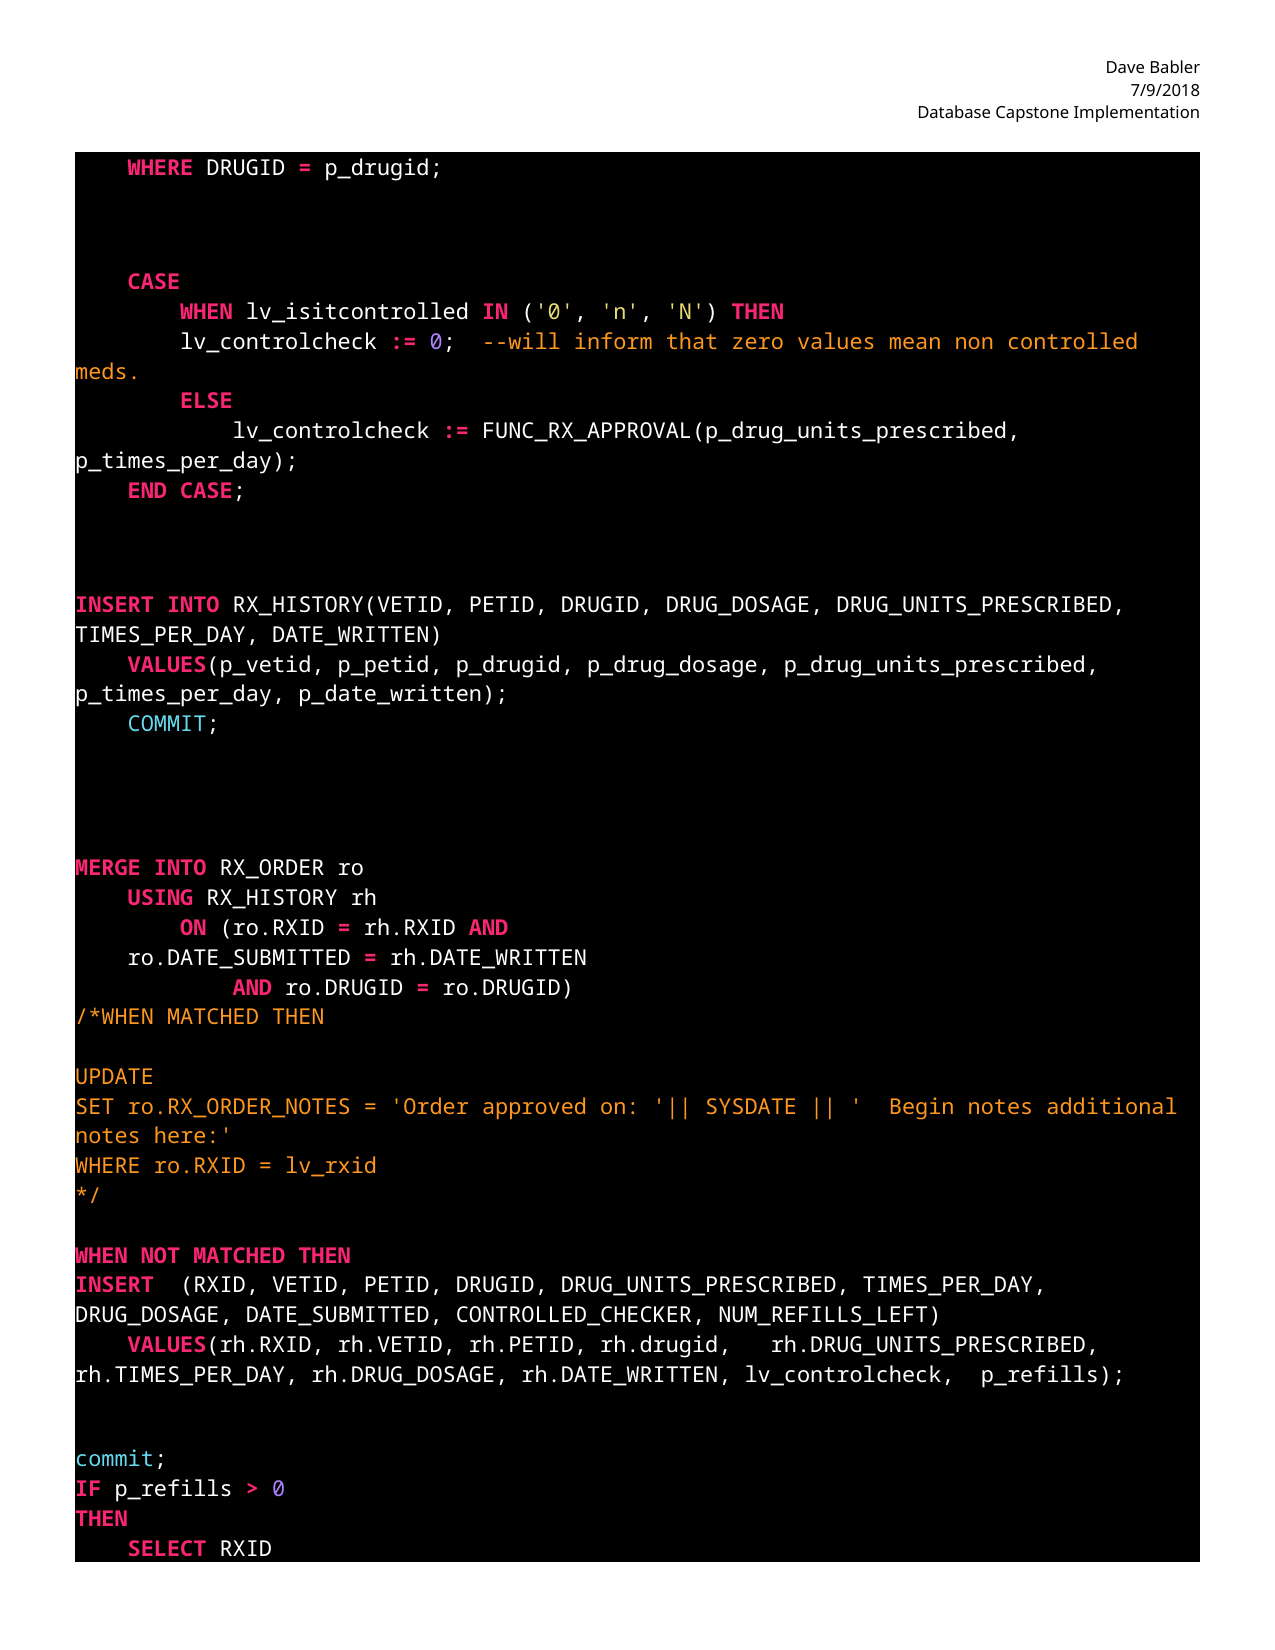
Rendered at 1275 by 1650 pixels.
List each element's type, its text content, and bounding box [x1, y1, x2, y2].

text USING RX_HISTORY rh [75, 882, 1200, 912]
text COMMIT; [75, 708, 1200, 738]
text INSERT INTO RX_HISTORY(VETID, PETID, DRUGID, DRUG_DOSAGE, DRUG_UNITS_PRESCRIBED, TIMES_PER_DAY, DATE_WRITTEN) [75, 589, 1200, 649]
text THEN [75, 1503, 1200, 1533]
text /*WHEN MATCHED THEN [75, 1001, 1200, 1031]
text lv_controlcheck := 0; --will inform that zero values mean non controlled meds. [75, 326, 1200, 385]
text commit; [75, 1443, 1200, 1473]
text UPDATE [75, 1061, 1200, 1091]
text ELSE [75, 385, 1200, 415]
text ro.DATE_SUBMITTED = rh.DATE_WRITTEN [75, 942, 1200, 971]
text WHEN NOT MATCHED THEN [75, 1239, 1200, 1269]
text WHEN lv_isitcontrolled IN ('0', 'n', 'N') THEN [75, 296, 1200, 326]
text */ [75, 1180, 1200, 1210]
text lv_controlcheck := FUNC_RX_APPROVAL(p_drug_units_prescribed, p_times_per_day); [75, 415, 1200, 475]
text SELECT RXID [75, 1533, 1200, 1562]
text SET ro.RX_ORDER_NOTES = 'Order approved on: '|| SYSDATE || ' Begin notes additional notes here:' [75, 1091, 1200, 1150]
text WHERE ro.RXID = lv_rxid [75, 1150, 1200, 1180]
text VALUES(p_vetid, p_petid, p_drugid, p_drug_dosage, p_drug_units_prescribed, p_times_per_day, p_date_written); [75, 649, 1200, 708]
text IF p_refills > 0 [75, 1473, 1200, 1503]
text CASE [75, 266, 1200, 296]
text END CASE; [75, 475, 1200, 504]
text AND ro.DRUGID = ro.DRUGID) [75, 971, 1200, 1001]
text INSERT (RXID, VETID, PETID, DRUGID, DRUG_UNITS_PRESCRIBED, TIMES_PER_DAY, DRUG_DOSAGE, DATE_SUBMITTED, CONTROLLED_CHECKER, NUM_REFILLS_LEFT) [75, 1269, 1200, 1329]
text VALUES(rh.RXID, rh.VETID, rh.PETID, rh.drugid, rh.DRUG_UNITS_PRESCRIBED, rh.TIMES_PER_DAY, rh.DRUG_DOSAGE, rh.DATE_WRITTEN, lv_controlcheck, p_refills); [75, 1329, 1200, 1388]
text ON (ro.RXID = rh.RXID AND [75, 912, 1200, 942]
text WHERE DRUGID = p_drugid; [75, 152, 1200, 182]
text MERGE INTO RX_ORDER ro [75, 852, 1200, 882]
